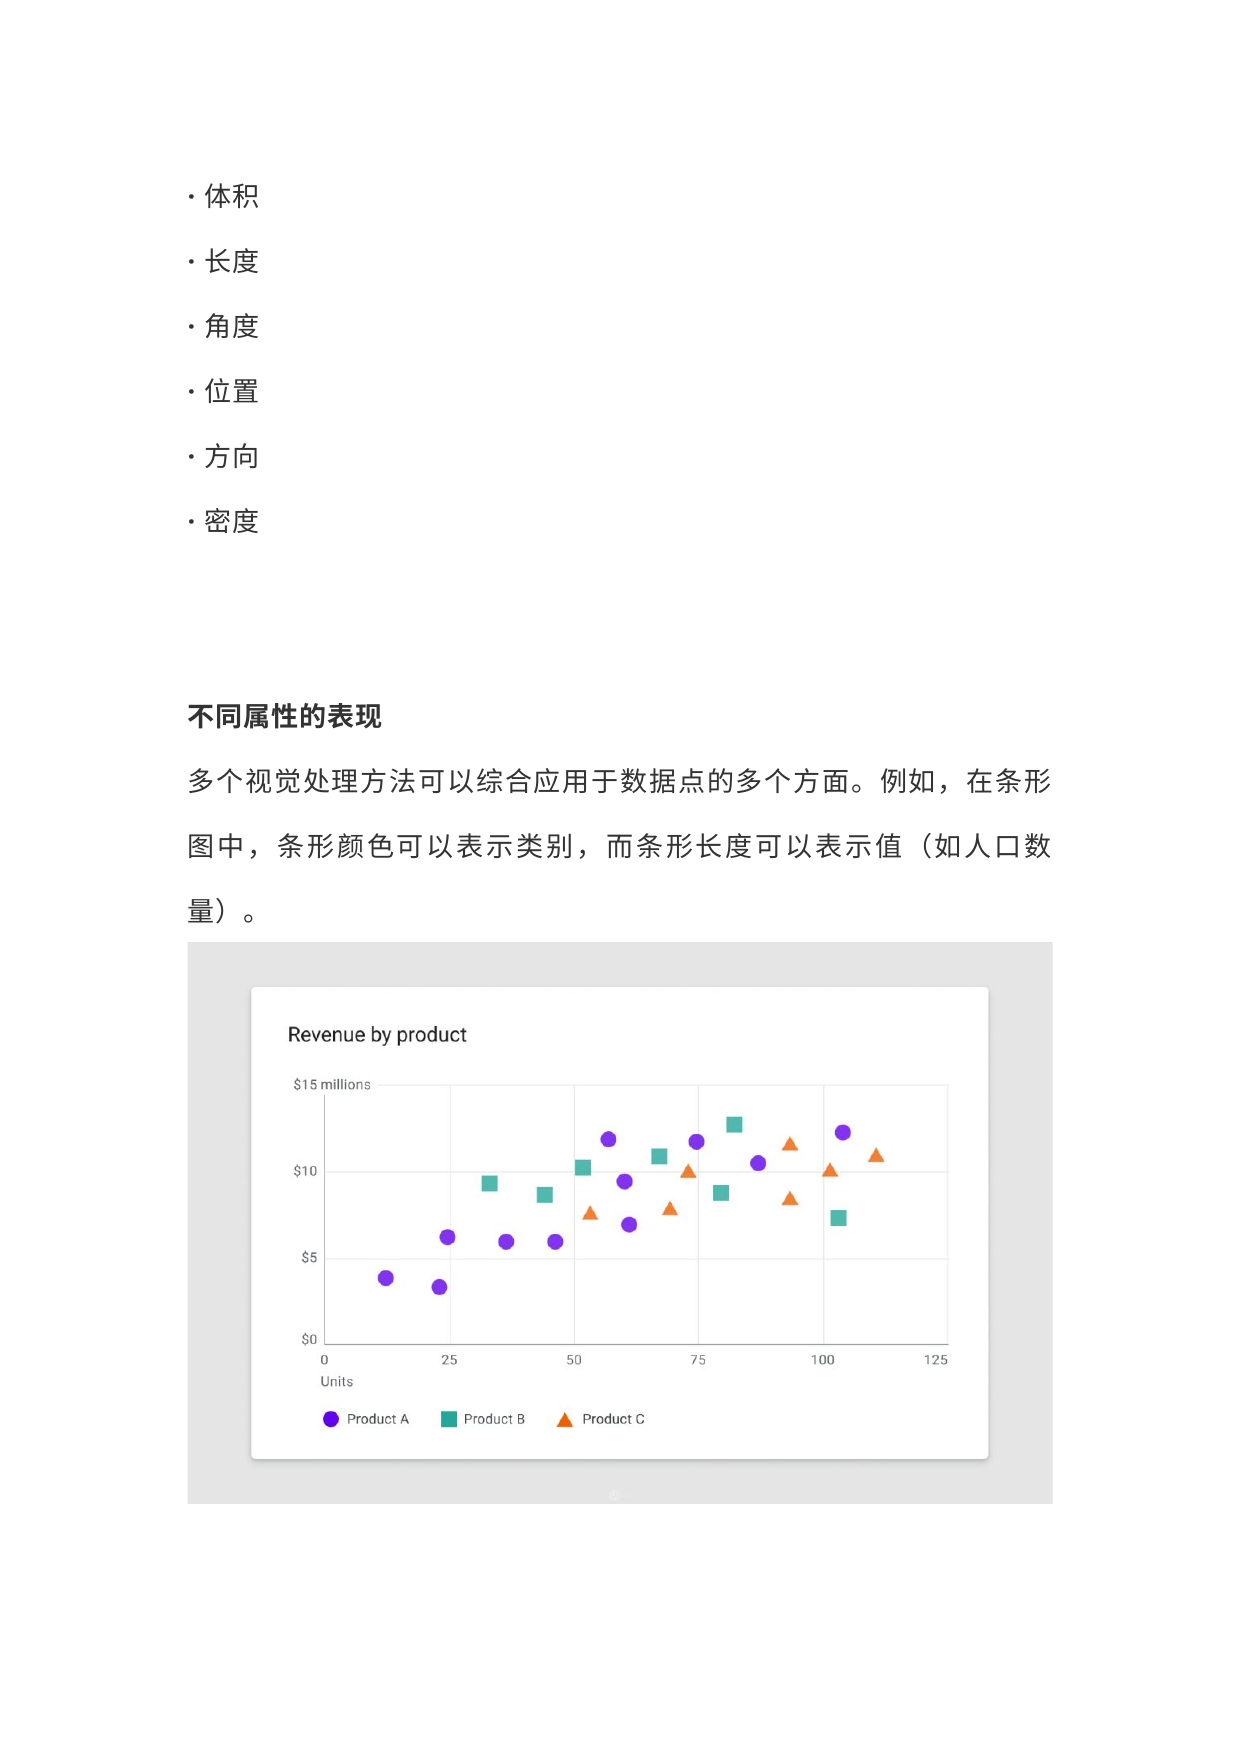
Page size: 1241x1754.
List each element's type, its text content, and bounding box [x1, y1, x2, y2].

text · 体积 [187, 162, 1053, 227]
text · 角度 [187, 292, 1053, 357]
text · 方向 [187, 422, 1053, 487]
text · 位置 [187, 357, 1053, 422]
text · 长度 [187, 227, 1053, 292]
text · 密度 [187, 487, 1053, 552]
picture [187, 942, 1053, 1504]
text 不同属性的表现 [187, 682, 1053, 747]
text 多个视觉处理方法可以综合应用于数据点的多个方面。例如，在条形图中，条形颜色可以表示类别，而条形长度可以表示值（如人口数量）。 [187, 747, 1053, 942]
